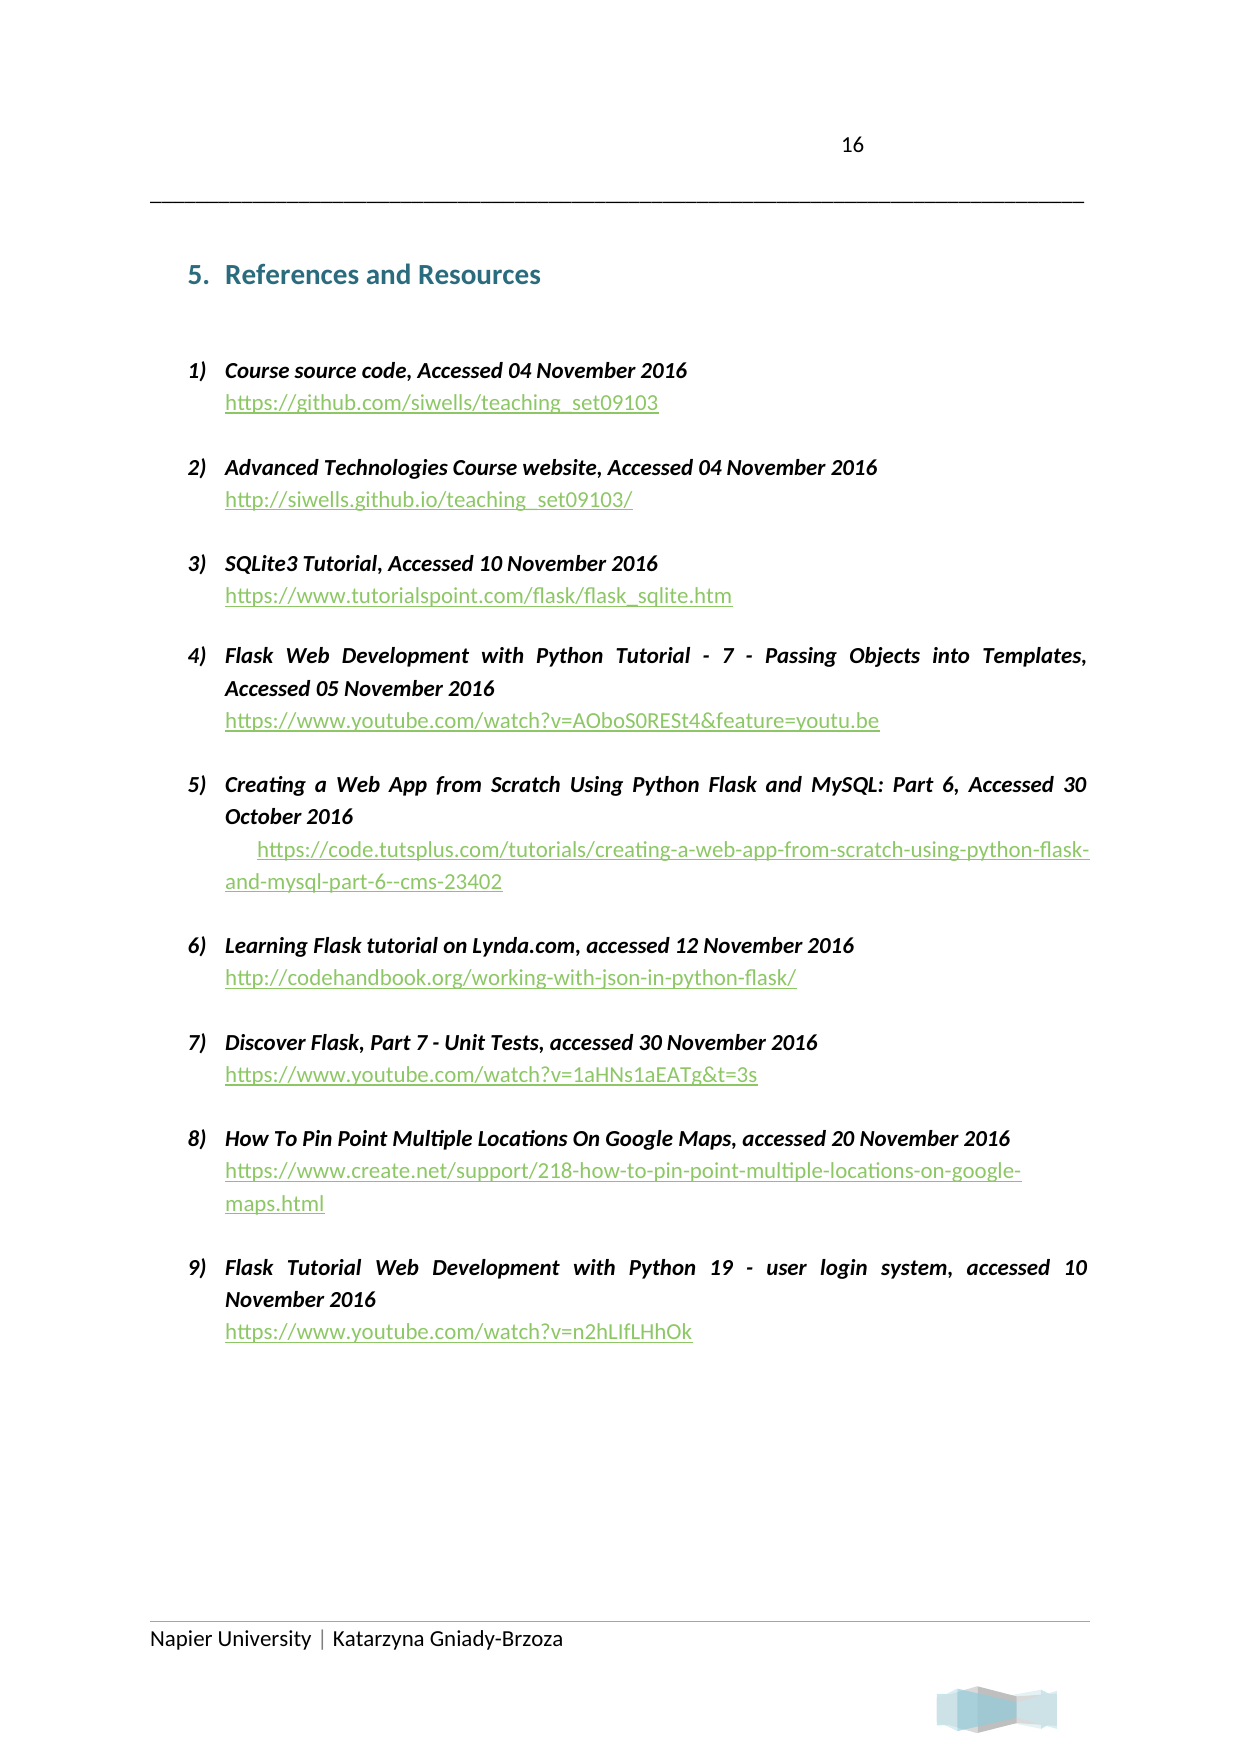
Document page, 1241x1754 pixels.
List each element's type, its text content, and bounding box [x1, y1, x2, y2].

text http://siwells.github.io/teaching_set09103/ [150, 485, 1090, 513]
text https://github.com/siwells/teaching_set09103 [150, 388, 1090, 416]
list Learning Flask tutorial on Lynda.com, accessed 12 November 2016 [187, 931, 1090, 959]
list https://code.tutsplus.com/tutorials/creating-a-web-app-from-scratch-using-python-flask-and-mysql-part-6--cms-23402 [225, 835, 1090, 895]
list How To Pin Point Multiple Locations On Google Maps, accessed 20 November 2016 [187, 1124, 1090, 1152]
list Discover Flask, Part 7 - Unit Tests, accessed 30 November 2016 [187, 1028, 1090, 1056]
subtitle References and Resources [187, 256, 1090, 292]
list https://www.youtube.com/watch?v=AOboS0RESt4&feature=youtu.be [225, 706, 1090, 734]
list http://codehandbook.org/working-with-json-in-python-flask/ [225, 963, 1090, 991]
text __________________________________________________________________________________ [150, 178, 1090, 206]
list Creating a Web App from Scratch Using Python Flask and MySQL: Part 6, Accessed 30 October 2016 [187, 770, 1090, 831]
list SQLite3 Tutorial, Accessed 10 November 2016 [187, 549, 1090, 577]
list Flask Web Development with Python Tutorial - 7 - Passing Objects into Templates, Accessed 05 November 2016 [187, 642, 1090, 702]
list https://www.create.net/support/218-how-to-pin-point-multiple-locations-on-google-maps.html [225, 1157, 1090, 1217]
text https://www.tutorialspoint.com/flask/flask_sqlite.htm [150, 581, 1090, 609]
list https://www.youtube.com/watch?v=1aHNs1aEATg&t=3s [225, 1060, 1090, 1088]
text https://www.youtube.com/watch?v=n2hLIfLHhOk [150, 1317, 1090, 1346]
list Flask Tutorial Web Development with Python 19 - user login system, accessed 10 November 2016 [187, 1253, 1090, 1313]
list Course source code, Accessed 04 November 2016 [187, 356, 1090, 384]
list Advanced Technologies Course website, Accessed 04 November 2016 [187, 453, 1090, 481]
